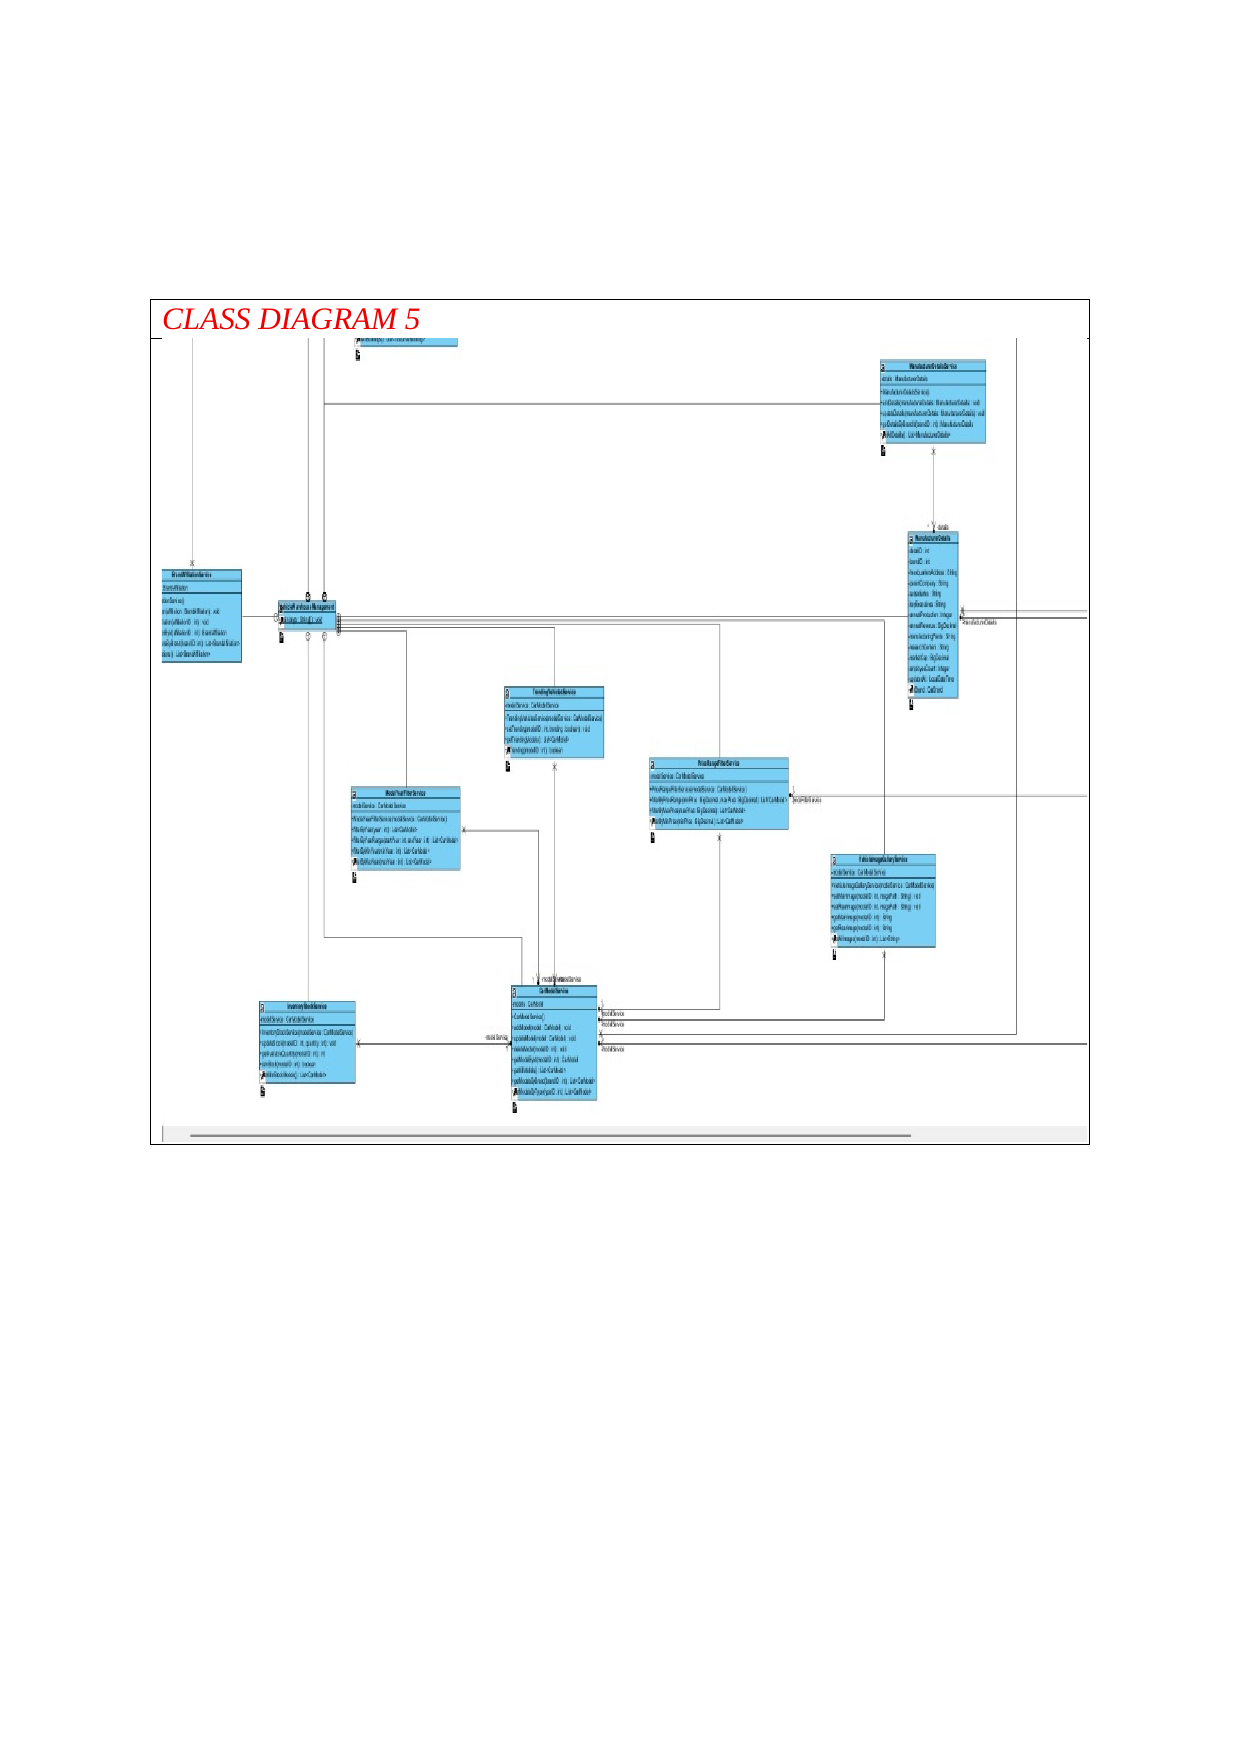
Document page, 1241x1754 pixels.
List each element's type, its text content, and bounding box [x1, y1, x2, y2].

picture [161, 338, 1088, 1142]
table_header CLASS DIAGRAM 5 [151, 300, 1089, 338]
table_cell [151, 339, 1089, 1144]
